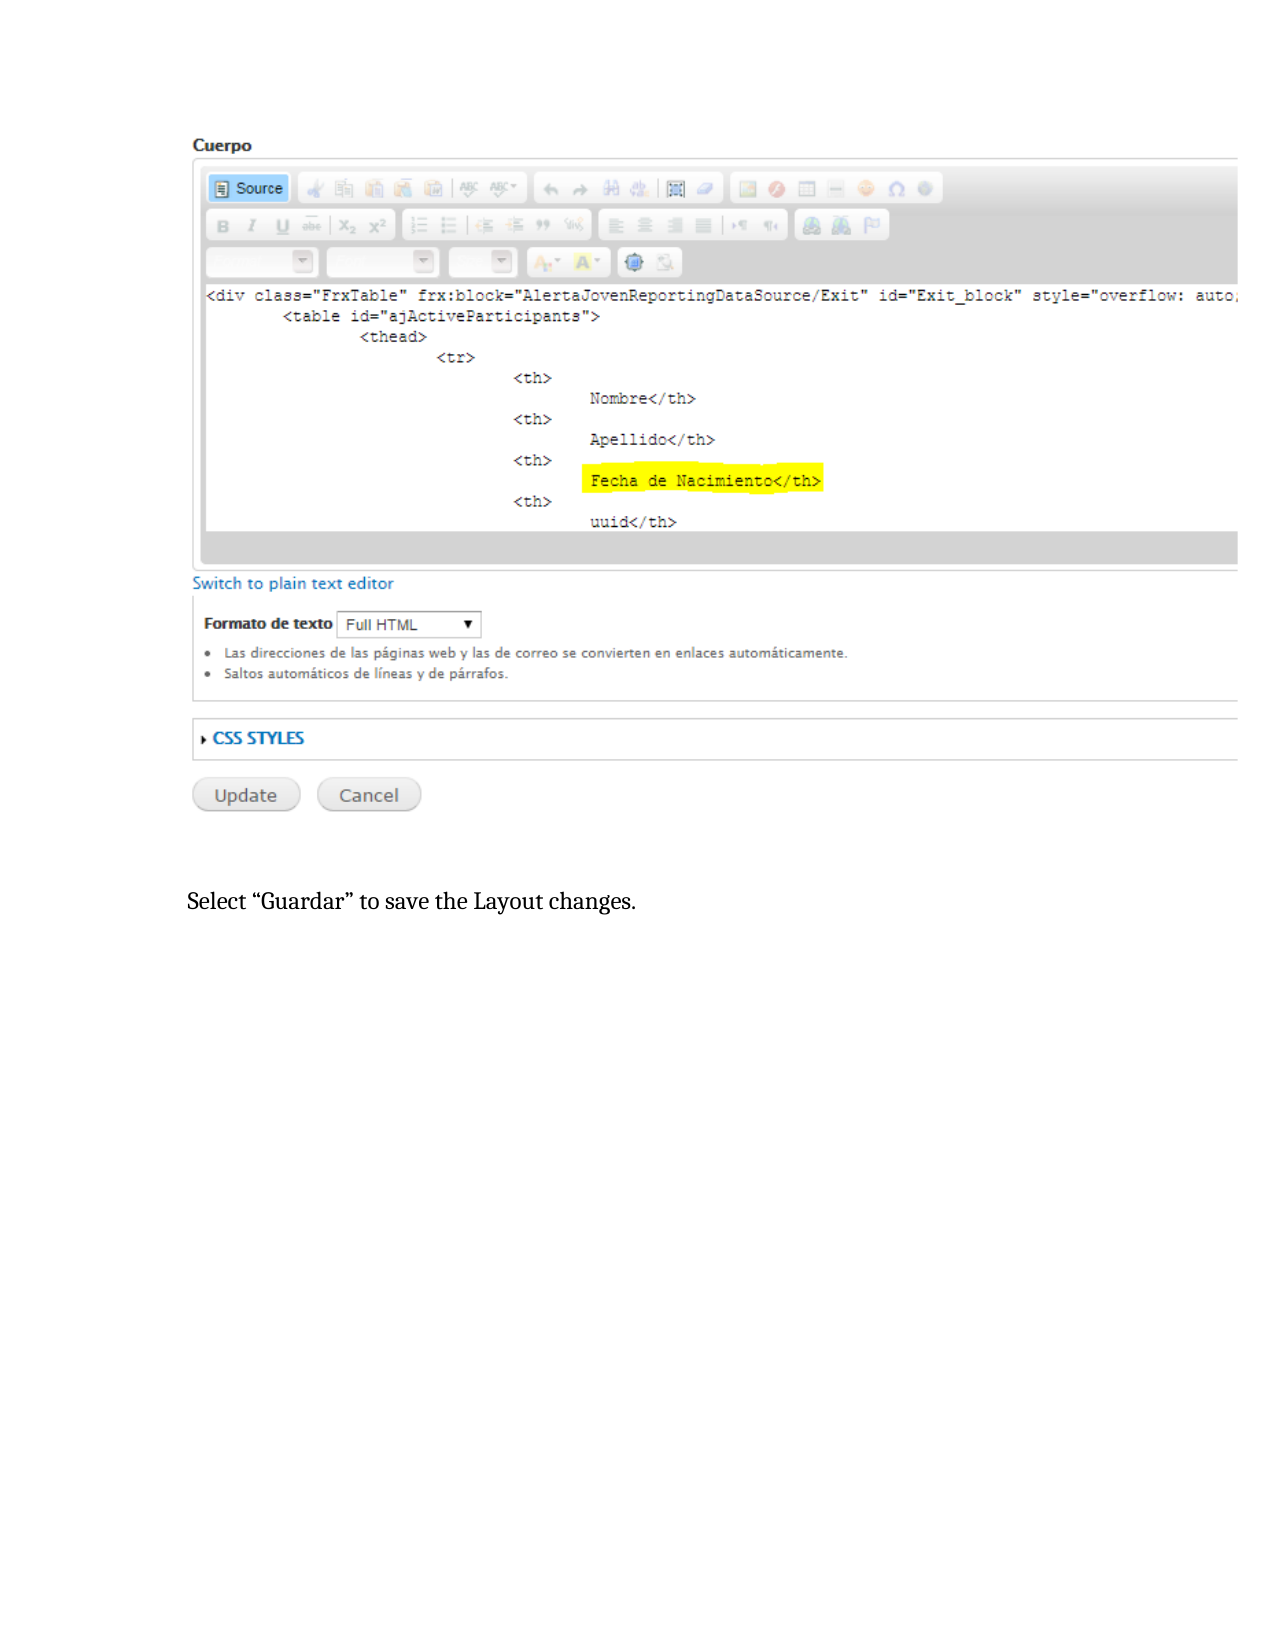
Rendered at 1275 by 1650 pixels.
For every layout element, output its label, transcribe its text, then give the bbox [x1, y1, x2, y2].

picture [187, 132, 1238, 850]
list Select “Guardar” to save the Layout changes. [187, 887, 1162, 915]
